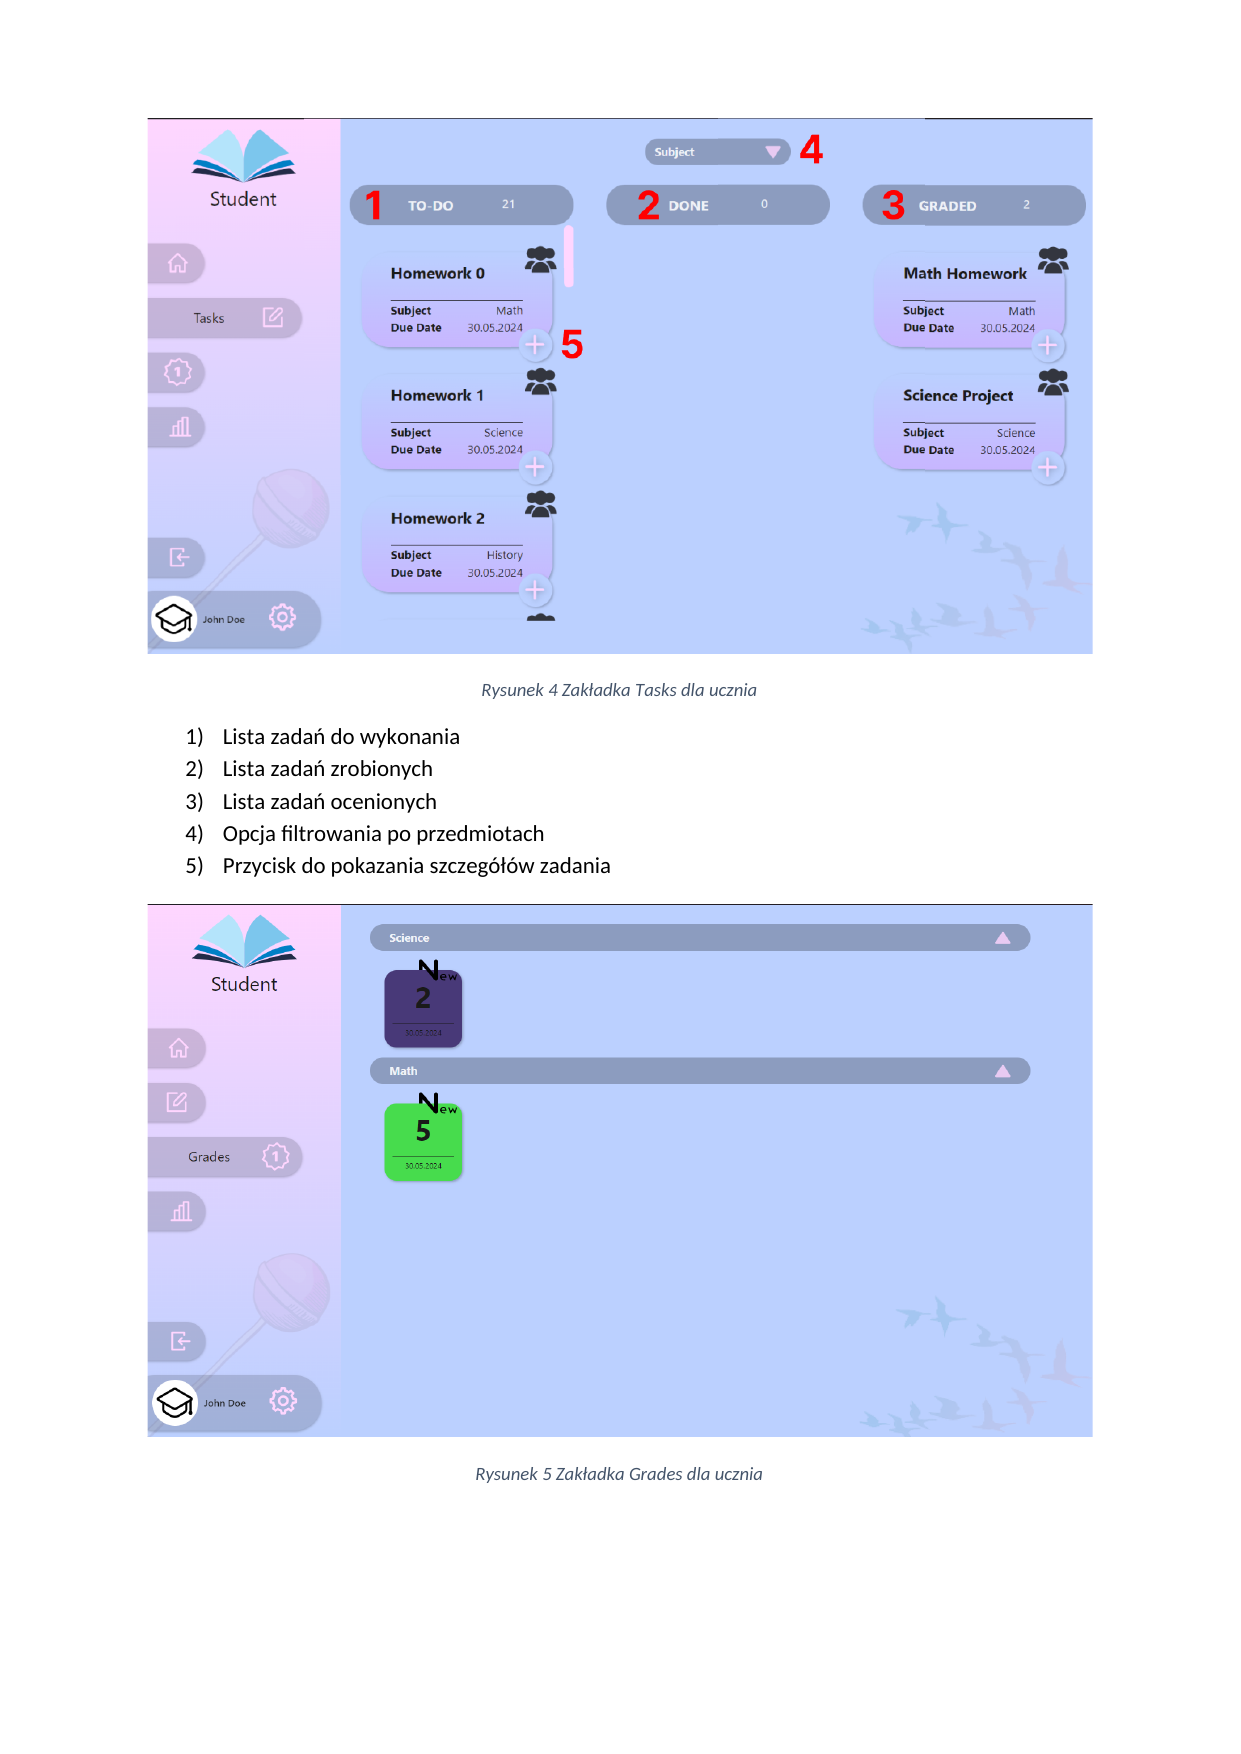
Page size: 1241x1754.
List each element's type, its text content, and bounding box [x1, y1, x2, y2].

list Lista zadań do wykonania [185, 722, 1093, 750]
picture [147, 904, 1093, 1437]
list Lista zadań ocenionych [185, 787, 1093, 815]
text Rysunek 4 Zakładka Tasks dla ucznia [148, 679, 1093, 702]
list Przycisk do pokazania szczegółów zadania [185, 851, 1093, 879]
picture [147, 118, 1093, 654]
text Rysunek 5 Zakładka Grades dla ucznia [148, 1462, 1093, 1485]
list Lista zadań zrobionych [185, 754, 1093, 783]
list Opcja filtrowania po przedmiotach [185, 819, 1093, 847]
